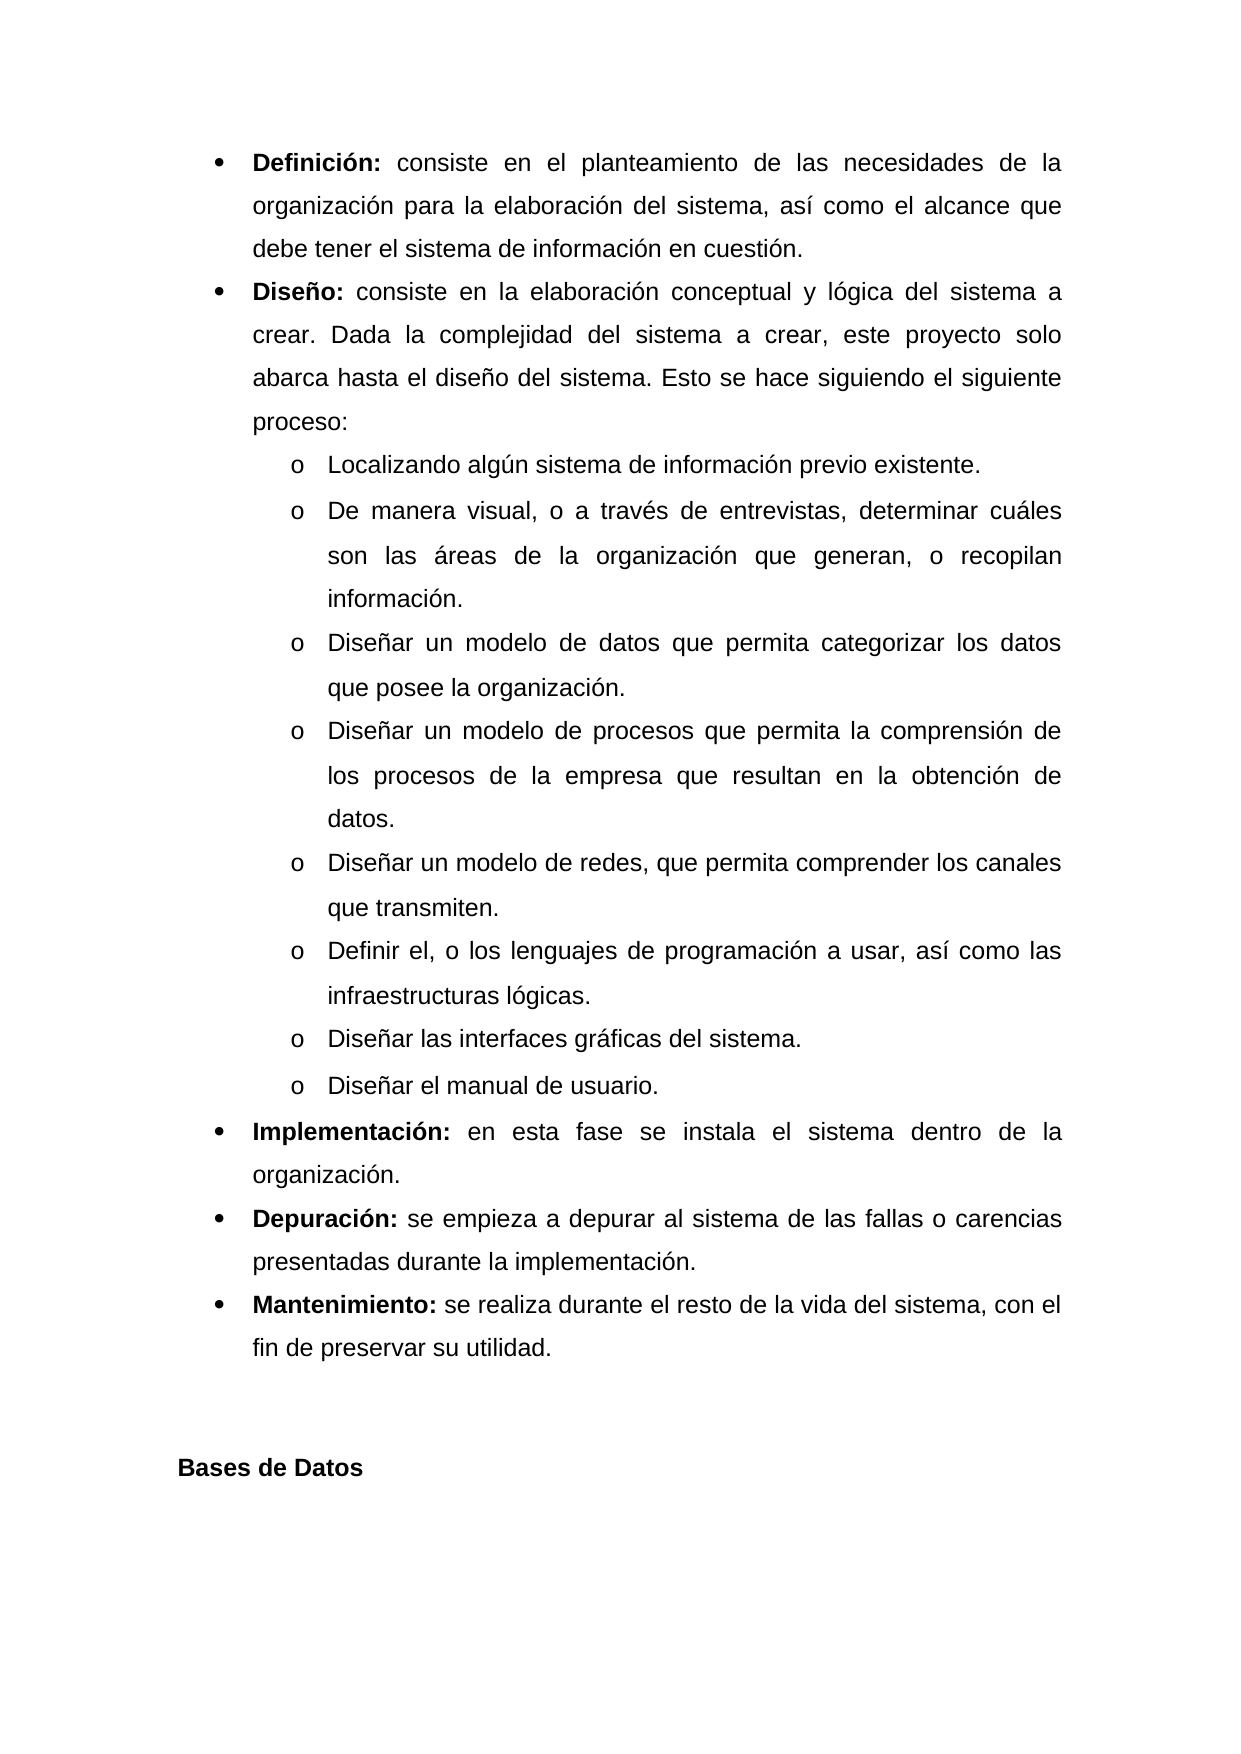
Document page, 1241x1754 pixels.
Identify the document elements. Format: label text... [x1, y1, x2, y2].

list Depuración: se empieza a depurar al sistema de las fallas o carencias presentadas durante la implementación. [215, 1203, 1063, 1276]
list Diseñar un modelo de redes, que permita comprender los canales que transmiten. [290, 848, 1063, 922]
list Diseño: consiste en la elaboración conceptual y lógica del sistema a crear. Dada la complejidad del sistema a crear, este proyecto solo abarca hasta el diseño del sistema. Esto se hace siguiendo el siguiente proceso: [215, 277, 1063, 435]
list Diseñar un modelo de datos que permita categorizar los datos que posee la organización. [290, 628, 1063, 702]
list Localizando algún sistema de información previo existente. [290, 450, 1063, 481]
list Diseñar un modelo de procesos que permita la comprensión de los procesos de la empresa que resultan en la obtención de datos. [290, 716, 1063, 833]
list Definición: consiste en el planteamiento de las necesidades de la organización para la elaboración del sistema, así como el alcance que debe tener el sistema de información en cuestión. [215, 148, 1063, 263]
list De manera visual, o a través de entrevistas, determinar cuáles son las áreas de la organización que generan, o recopilan información. [290, 496, 1063, 613]
list Diseñar el manual de usuario. [290, 1071, 1063, 1102]
text Bases de Datos [177, 1453, 1063, 1481]
list Definir el, o los lenguajes de programación a usar, así como las infraestructuras lógicas. [290, 936, 1063, 1010]
list Diseñar las interfaces gráficas del sistema. [290, 1024, 1063, 1055]
list Mantenimiento: se realiza durante el resto de la vida del sistema, con el fin de preservar su utilidad. [215, 1290, 1063, 1362]
list Implementación: en esta fase se instala el sistema dentro de la organización. [215, 1117, 1063, 1189]
